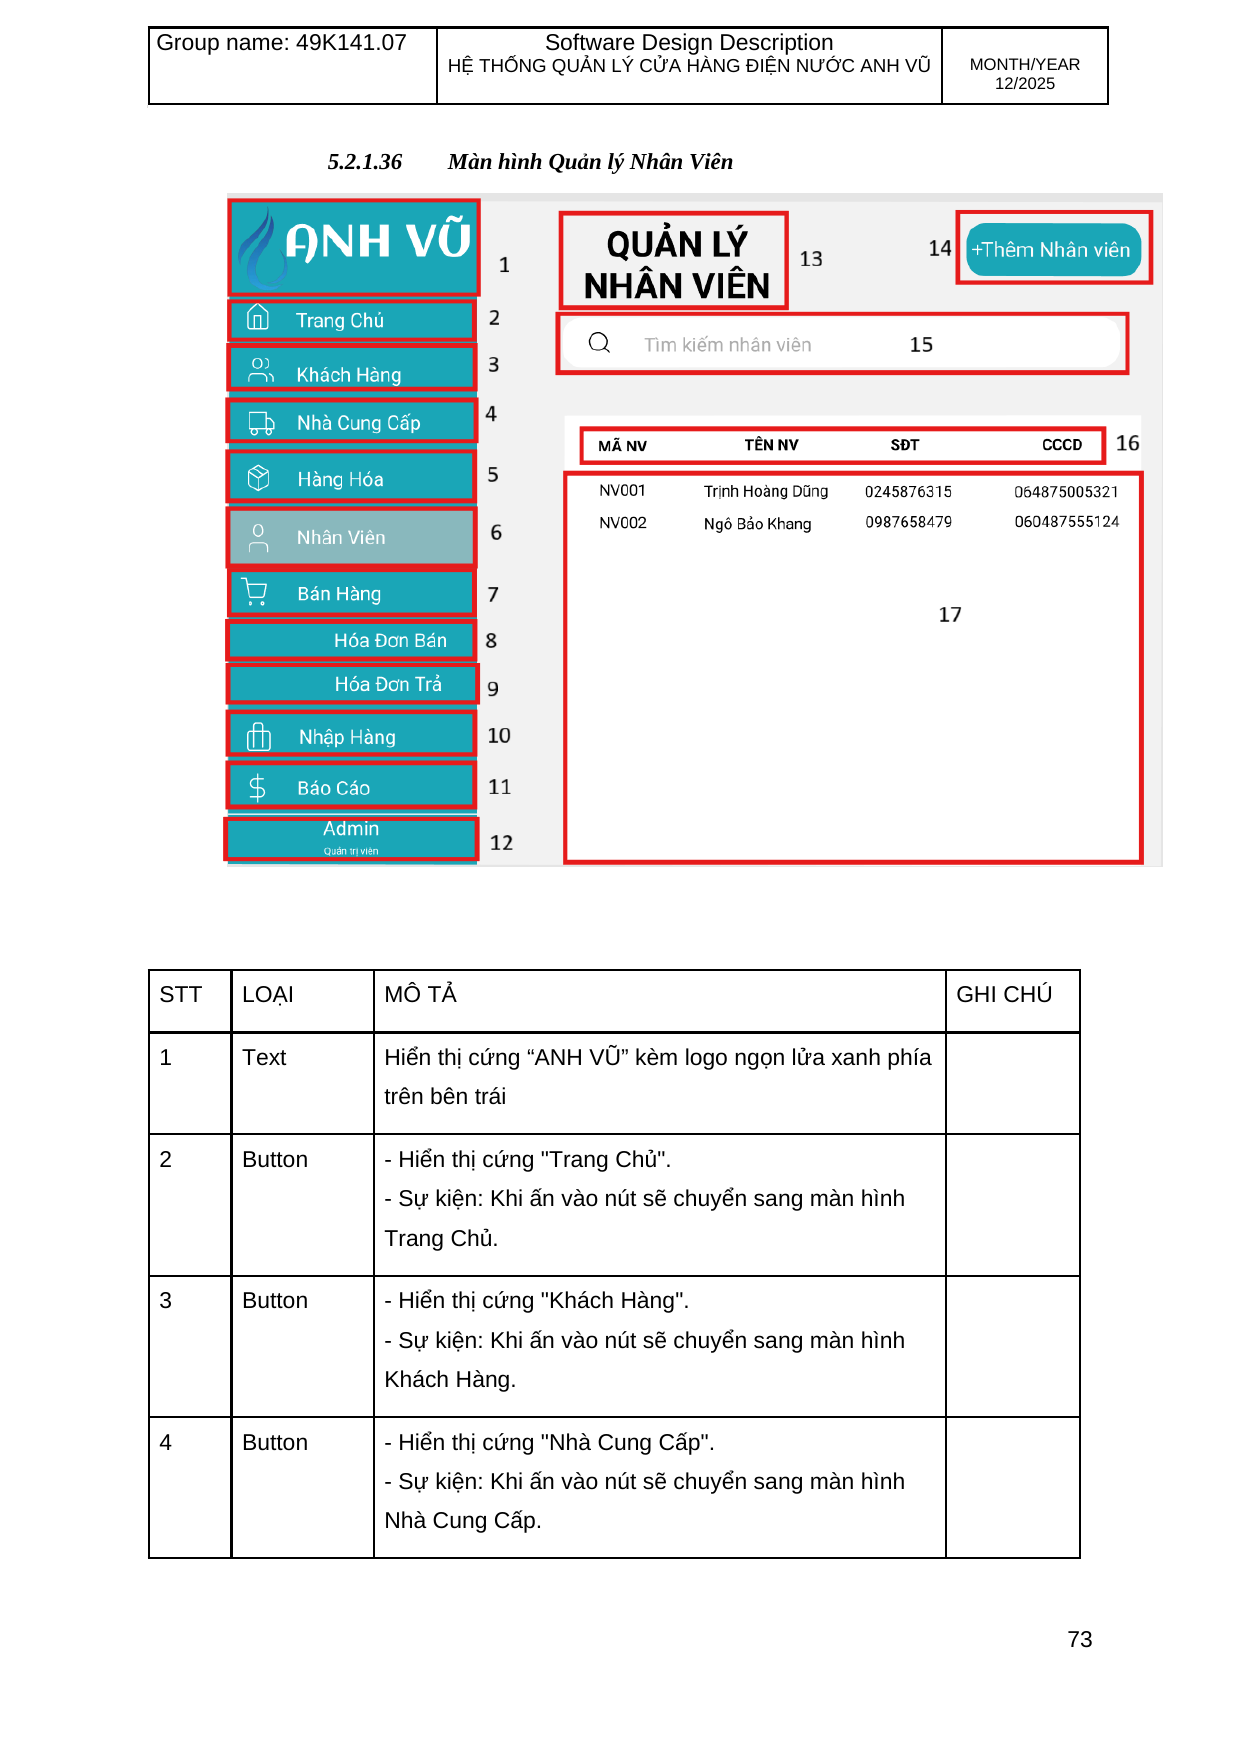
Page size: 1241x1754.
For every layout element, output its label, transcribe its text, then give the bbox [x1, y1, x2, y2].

subtitle 5.2.1.36 Màn hình Quản lý Nhân Viên [238, 148, 1092, 174]
picture [222, 193, 1163, 867]
